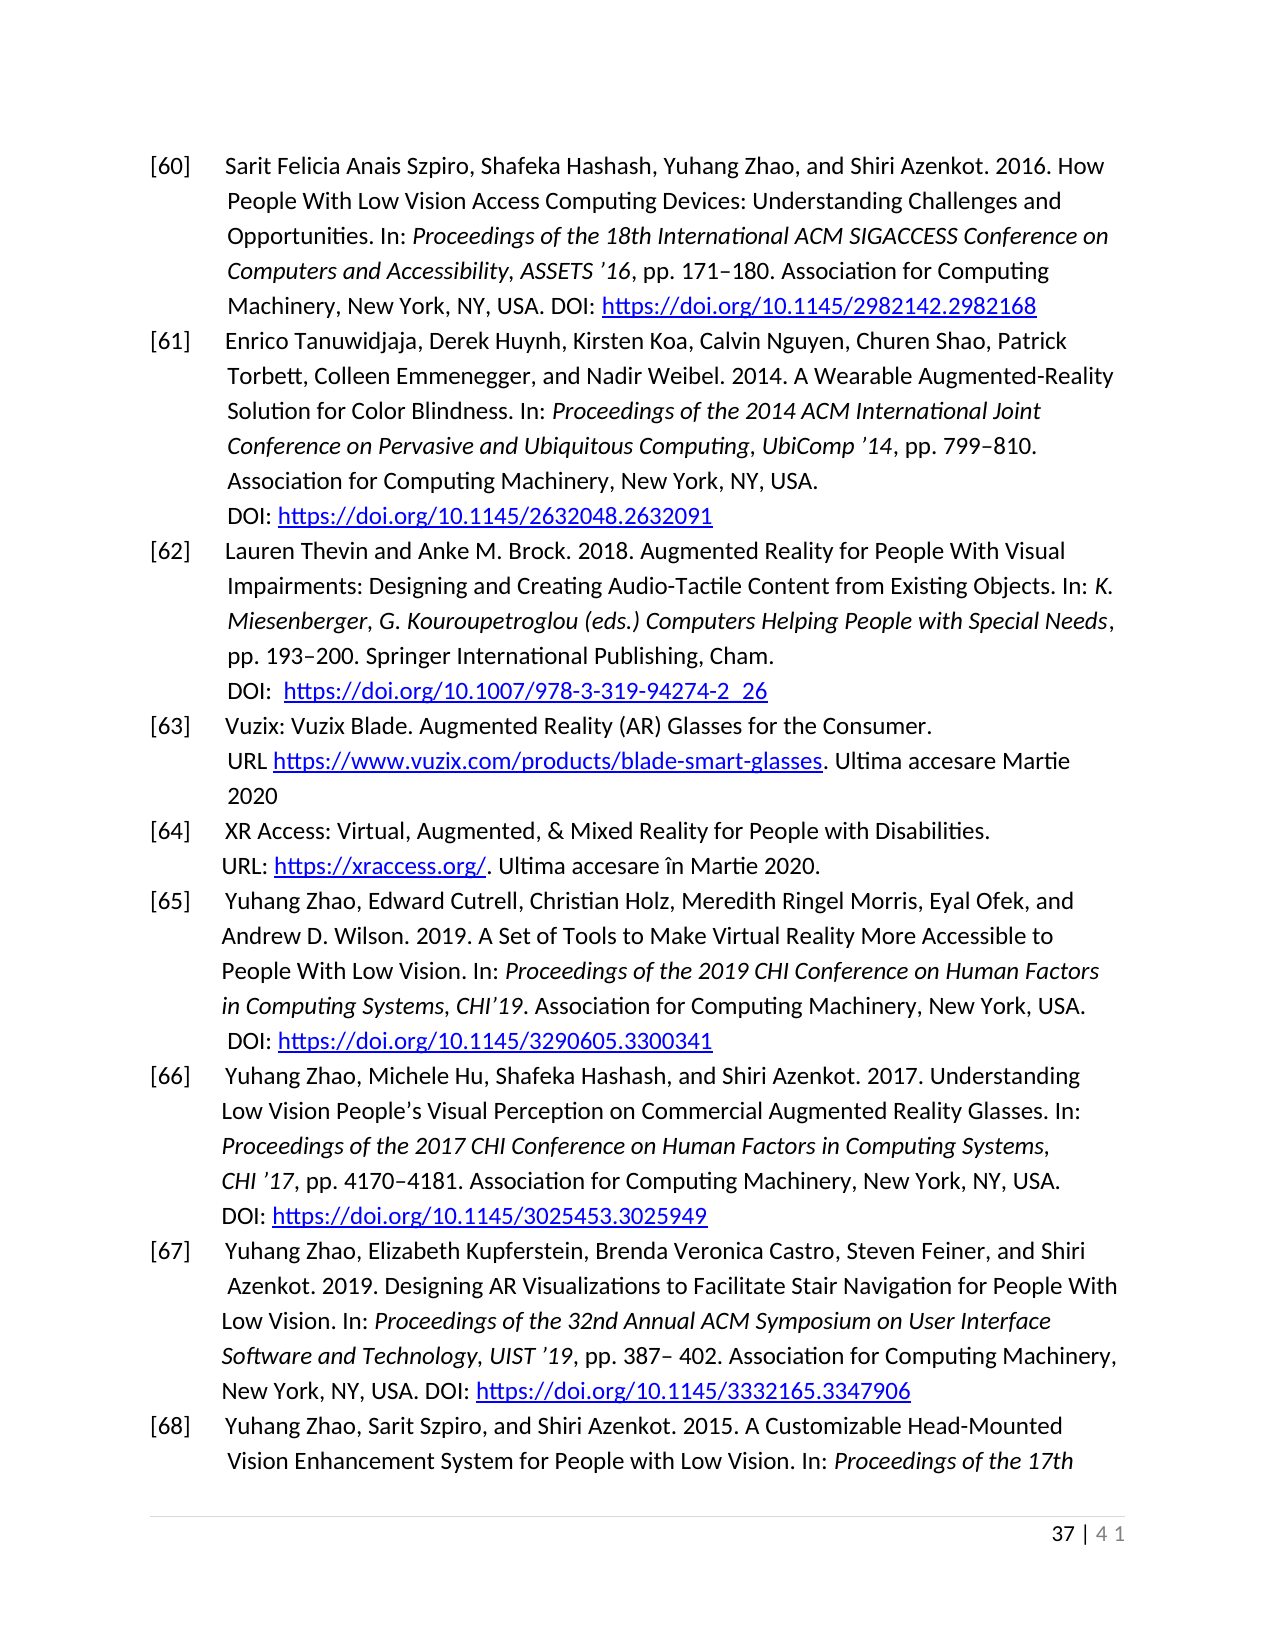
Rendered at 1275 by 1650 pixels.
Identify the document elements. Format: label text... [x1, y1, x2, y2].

list Yuhang Zhao, Sarit Szpiro, and Shiri Azenkot. 2015. A Customizable Head-Mounted [150, 1410, 1125, 1441]
list XR Access: Virtual, Augmented, & Mixed Reality for People with Disabilities. [150, 815, 1125, 846]
list Torbett, Colleen Emmenegger, and Nadir Weibel. 2014. A Wearable Augmented-Reality [187, 360, 1125, 391]
list DOI: https://doi.org/10.1145/2632048.2632091 [187, 500, 1125, 531]
list Proceedings of the 2017 CHI Conference on Human Factors in Computing Systems, [187, 1130, 1125, 1161]
list Machinery, New York, NY, USA. DOI: https://doi.org/10.1145/2982142.2982168 [187, 290, 1125, 321]
list DOI: https://doi.org/10.1145/3025453.3025949 [187, 1200, 1125, 1231]
list Miesenberger, G. Kouroupetroglou (eds.) Computers Helping People with Special Needs, [187, 605, 1125, 636]
list People With Low Vision. In: Proceedings of the 2019 CHI Conference on Human Factors [187, 955, 1125, 986]
list 2020 [187, 780, 1125, 811]
list Yuhang Zhao, Michele Hu, Shafeka Hashash, and Shiri Azenkot. 2017. Understanding [150, 1060, 1125, 1091]
list URL https://www.vuzix.com/products/blade-smart-glasses. Ultima accesare Martie [187, 745, 1125, 776]
list Association for Computing Machinery, New York, NY, USA. [187, 465, 1125, 496]
list Impairments: Designing and Creating Audio-Tactile Content from Existing Objects. In: K. [187, 570, 1125, 601]
list Opportunities. In: Proceedings of the 18th International ACM SIGACCESS Conference on [187, 220, 1125, 251]
list Lauren Thevin and Anke M. Brock. 2018. Augmented Reality for People With Visual [150, 535, 1125, 566]
list Yuhang Zhao, Elizabeth Kupferstein, Brenda Veronica Castro, Steven Feiner, and Shiri [150, 1235, 1125, 1266]
list Vision Enhancement System for People with Low Vision. In: Proceedings of the 17th [187, 1445, 1125, 1476]
list Low Vision People’s Visual Perception on Commercial Augmented Reality Glasses. In: [187, 1095, 1125, 1126]
list pp. 193–200. Springer International Publishing, Cham. [187, 640, 1125, 671]
list People With Low Vision Access Computing Devices: Understanding Challenges and [187, 185, 1125, 216]
list Conference on Pervasive and Ubiquitous Computing, UbiComp ’14, pp. 799–810. [187, 430, 1125, 461]
list New York, NY, USA. DOI: https://doi.org/10.1145/3332165.3347906 [187, 1375, 1125, 1406]
list Azenkot. 2019. Designing AR Visualizations to Facilitate Stair Navigation for People With [187, 1270, 1125, 1301]
list Software and Technology, UIST ’19, pp. 387– 402. Association for Computing Machinery, [187, 1340, 1125, 1371]
list Sarit Felicia Anais Szpiro, Shafeka Hashash, Yuhang Zhao, and Shiri Azenkot. 2016. How [150, 150, 1125, 181]
list Enrico Tanuwidjaja, Derek Huynh, Kirsten Koa, Calvin Nguyen, Churen Shao, Patrick [150, 325, 1125, 356]
list Vuzix: Vuzix Blade. Augmented Reality (AR) Glasses for the Consumer. [150, 710, 1125, 741]
list DOI: https://doi.org/10.1145/3290605.3300341 [187, 1025, 1125, 1056]
list URL: https://xraccess.org/. Ultima accesare în Martie 2020. [187, 850, 1125, 881]
list Yuhang Zhao, Edward Cutrell, Christian Holz, Meredith Ringel Morris, Eyal Ofek, and [150, 885, 1125, 916]
list Low Vision. In: Proceedings of the 32nd Annual ACM Symposium on User Interface [187, 1305, 1125, 1336]
list CHI ’17, pp. 4170–4181. Association for Computing Machinery, New York, NY, USA. [187, 1165, 1125, 1196]
list Andrew D. Wilson. 2019. A Set of Tools to Make Virtual Reality More Accessible to [187, 920, 1125, 951]
list in Computing Systems, CHI’19. Association for Computing Machinery, New York, USA. [187, 990, 1125, 1021]
list DOI: https://doi.org/10.1007/978-3-319-94274-2_26 [187, 675, 1125, 706]
list Solution for Color Blindness. In: Proceedings of the 2014 ACM International Joint [187, 395, 1125, 426]
list Computers and Accessibility, ASSETS ’16, pp. 171–180. Association for Computing [187, 255, 1125, 286]
